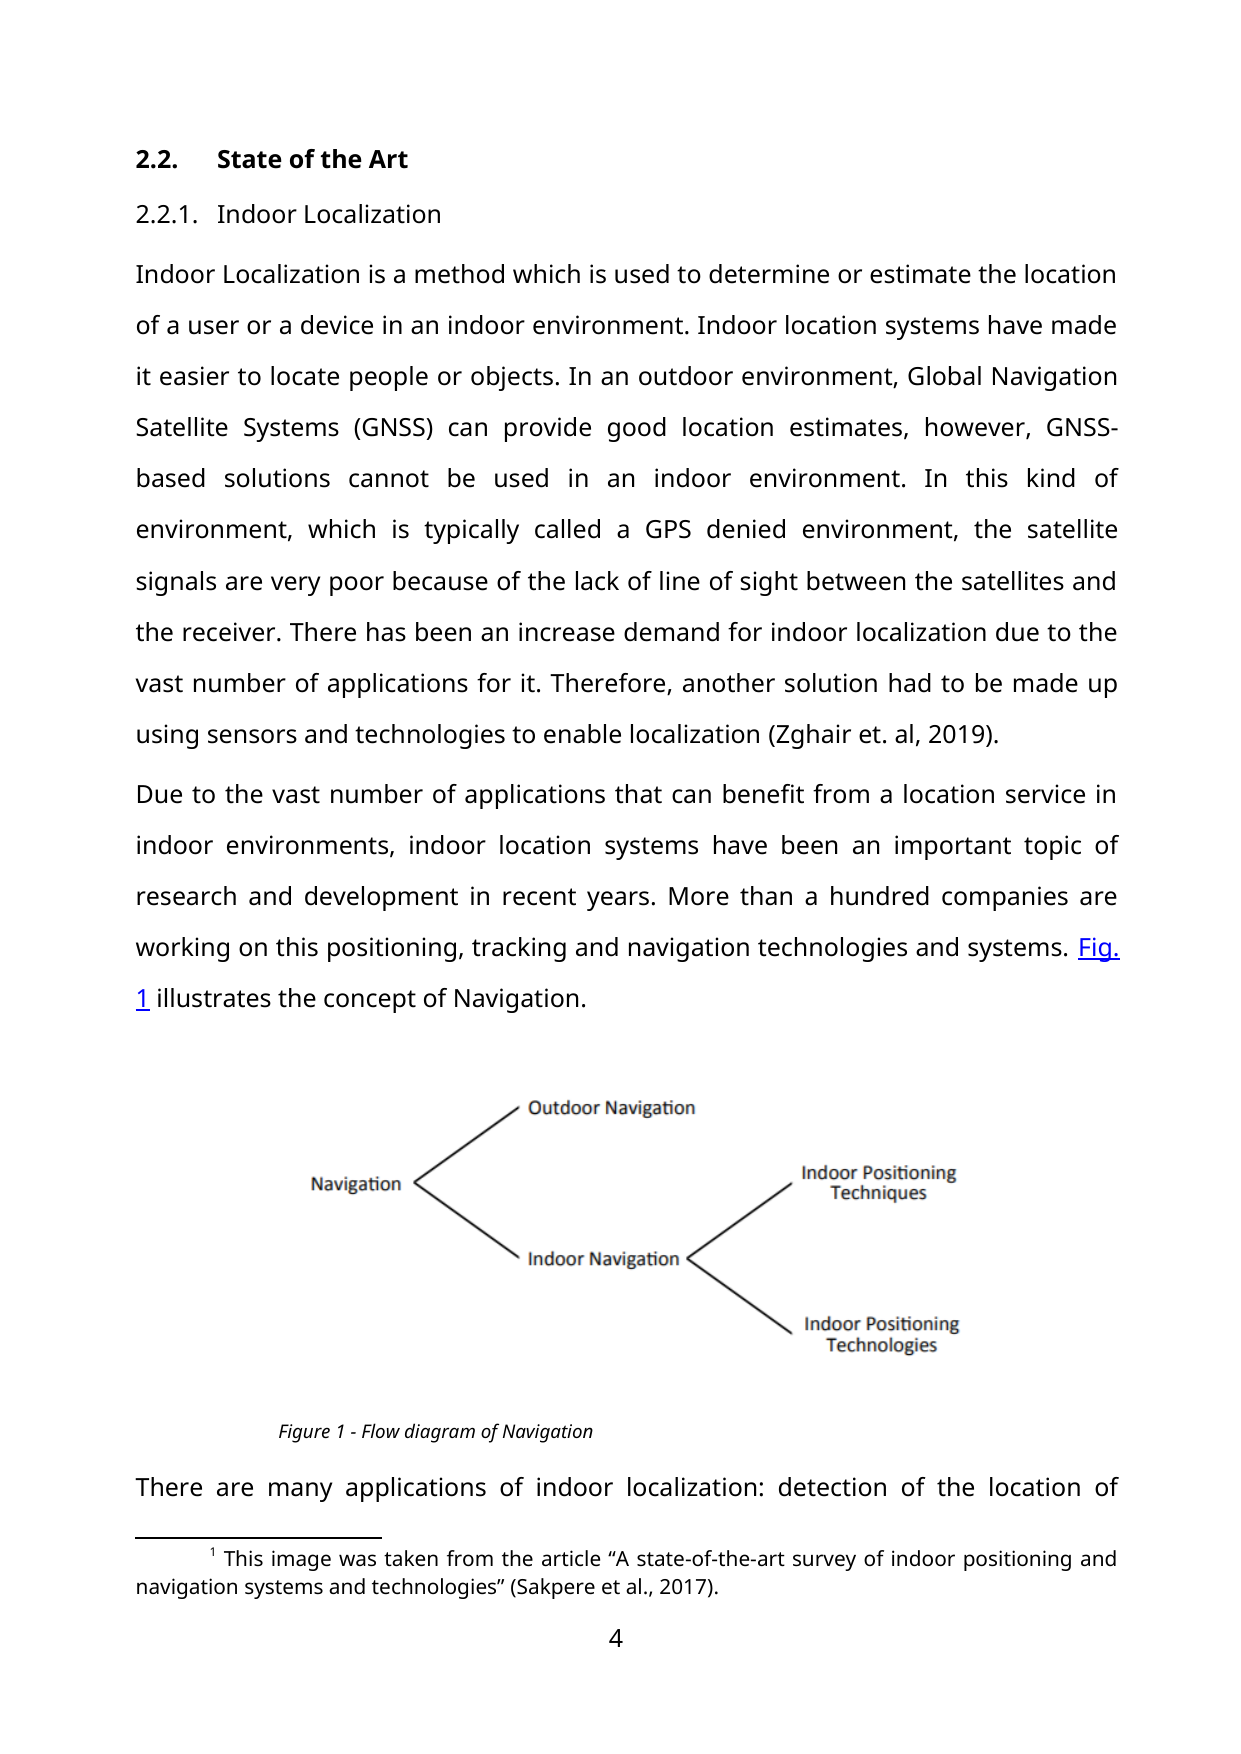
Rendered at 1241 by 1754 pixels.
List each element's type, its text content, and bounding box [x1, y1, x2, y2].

subtitle State of the Art [135, 142, 1119, 176]
picture [204, 1043, 1050, 1409]
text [135, 1220, 1119, 1504]
text Due to the vast number of applications that can benefit from a location service in indoor environments, indoor location systems have been an important topic of research and development in recent years. More than a hundred companies are working on this positioning, tracking and navigation technologies and systems. Fig. 1 illustrates the concept of Navigation. [135, 776, 1119, 1014]
text Indoor Localization is a method which is used to determine or estimate the location of a user or a device in an indoor environment. Indoor location systems have made it easier to locate people or objects. In an outdoor environment, Global Navigation Satellite Systems (GNSS) can provide good location estimates, however, GNSS-based solutions cannot be used in an indoor environment. In this kind of environment, which is typically called a GPS denied environment, the satellite signals are very poor because of the lack of line of sight between the satellites and the receiver. There has been an increase demand for indoor localization due to the vast number of applications for it. Therefore, another solution had to be made up using sensors and technologies to enable localization (Zghair et. al, 2019). [135, 257, 1119, 750]
subtitle Indoor Localization [135, 197, 1119, 231]
